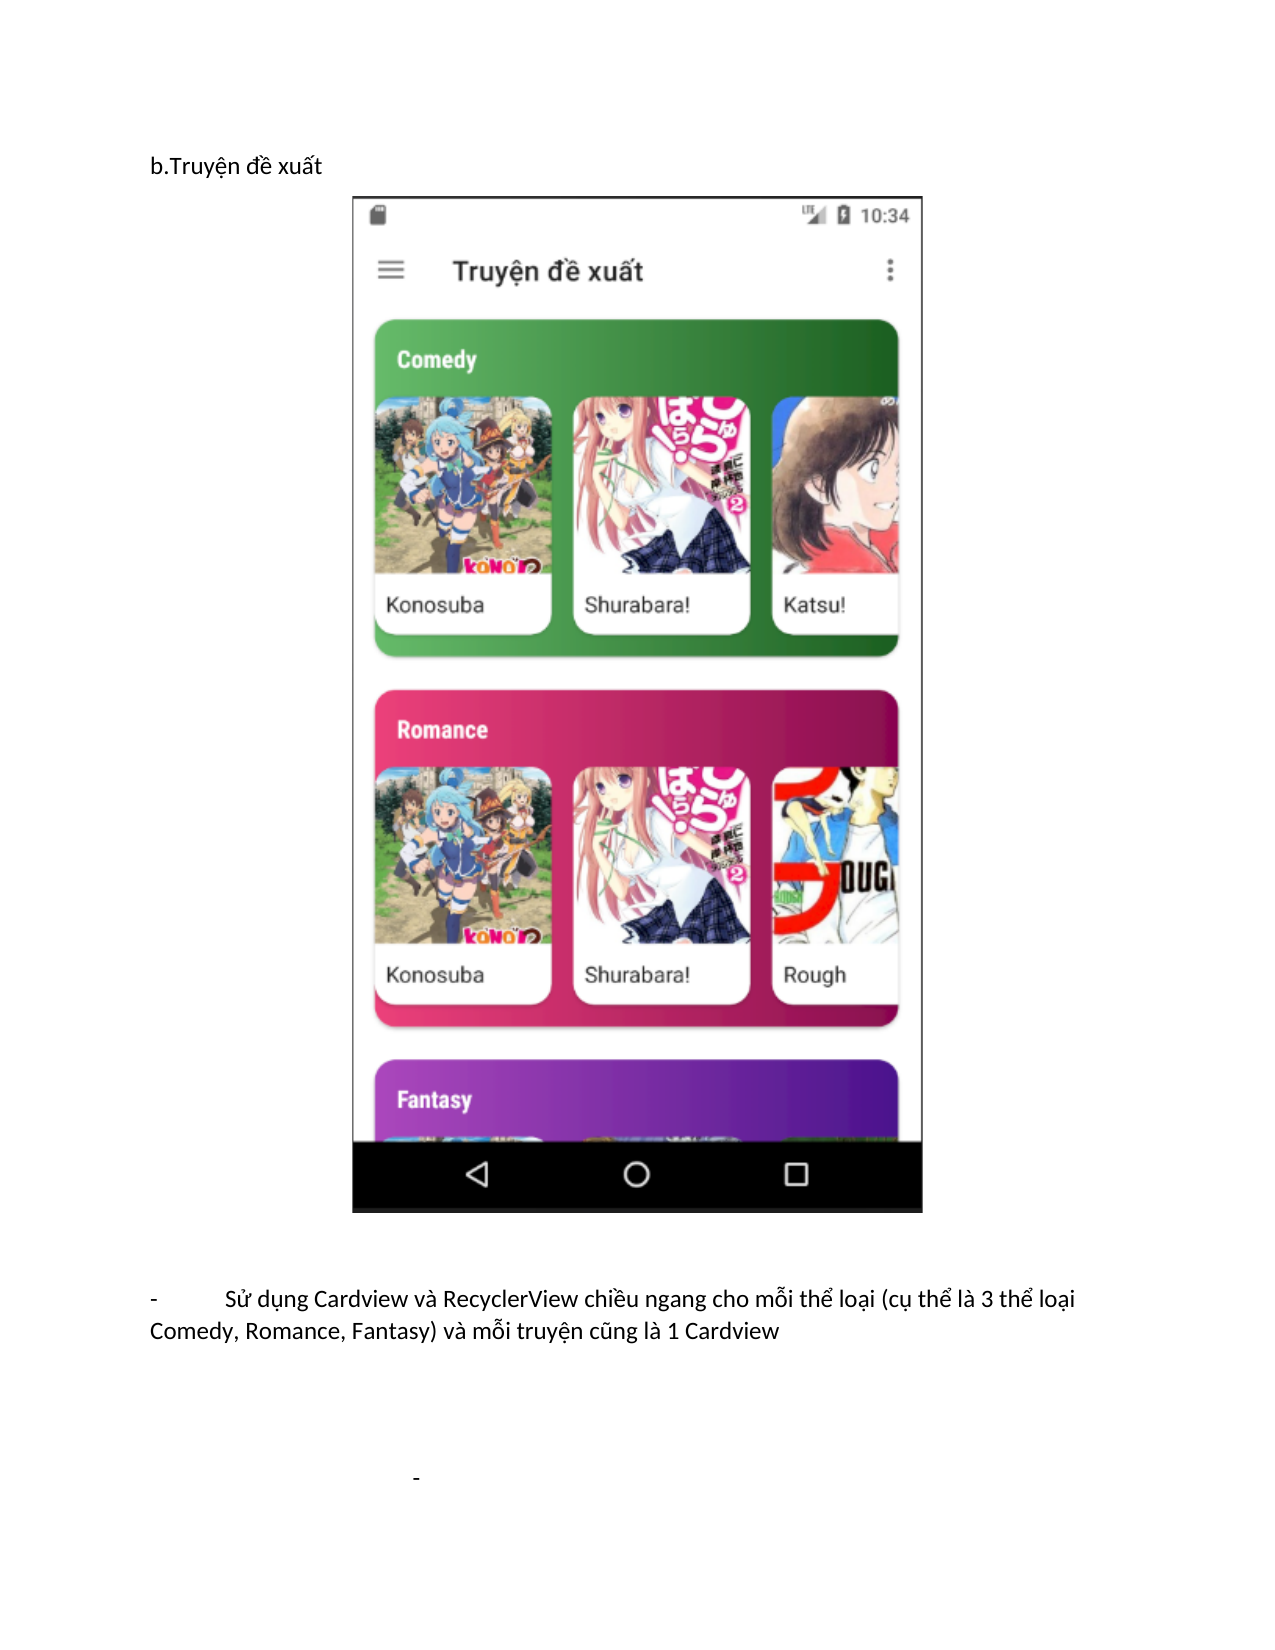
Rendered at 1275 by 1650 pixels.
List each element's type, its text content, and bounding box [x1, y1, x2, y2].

text - Sử dụng Cardview và RecyclerView chiều ngang cho mỗi thể loại (cụ thể là 3 thể loại Comedy, Romance, Fantasy) và mỗi truyện cũng là 1 Cardview [150, 1283, 1125, 1346]
text b.Truyện đề xuất [150, 150, 1125, 181]
picture [352, 196, 923, 1213]
